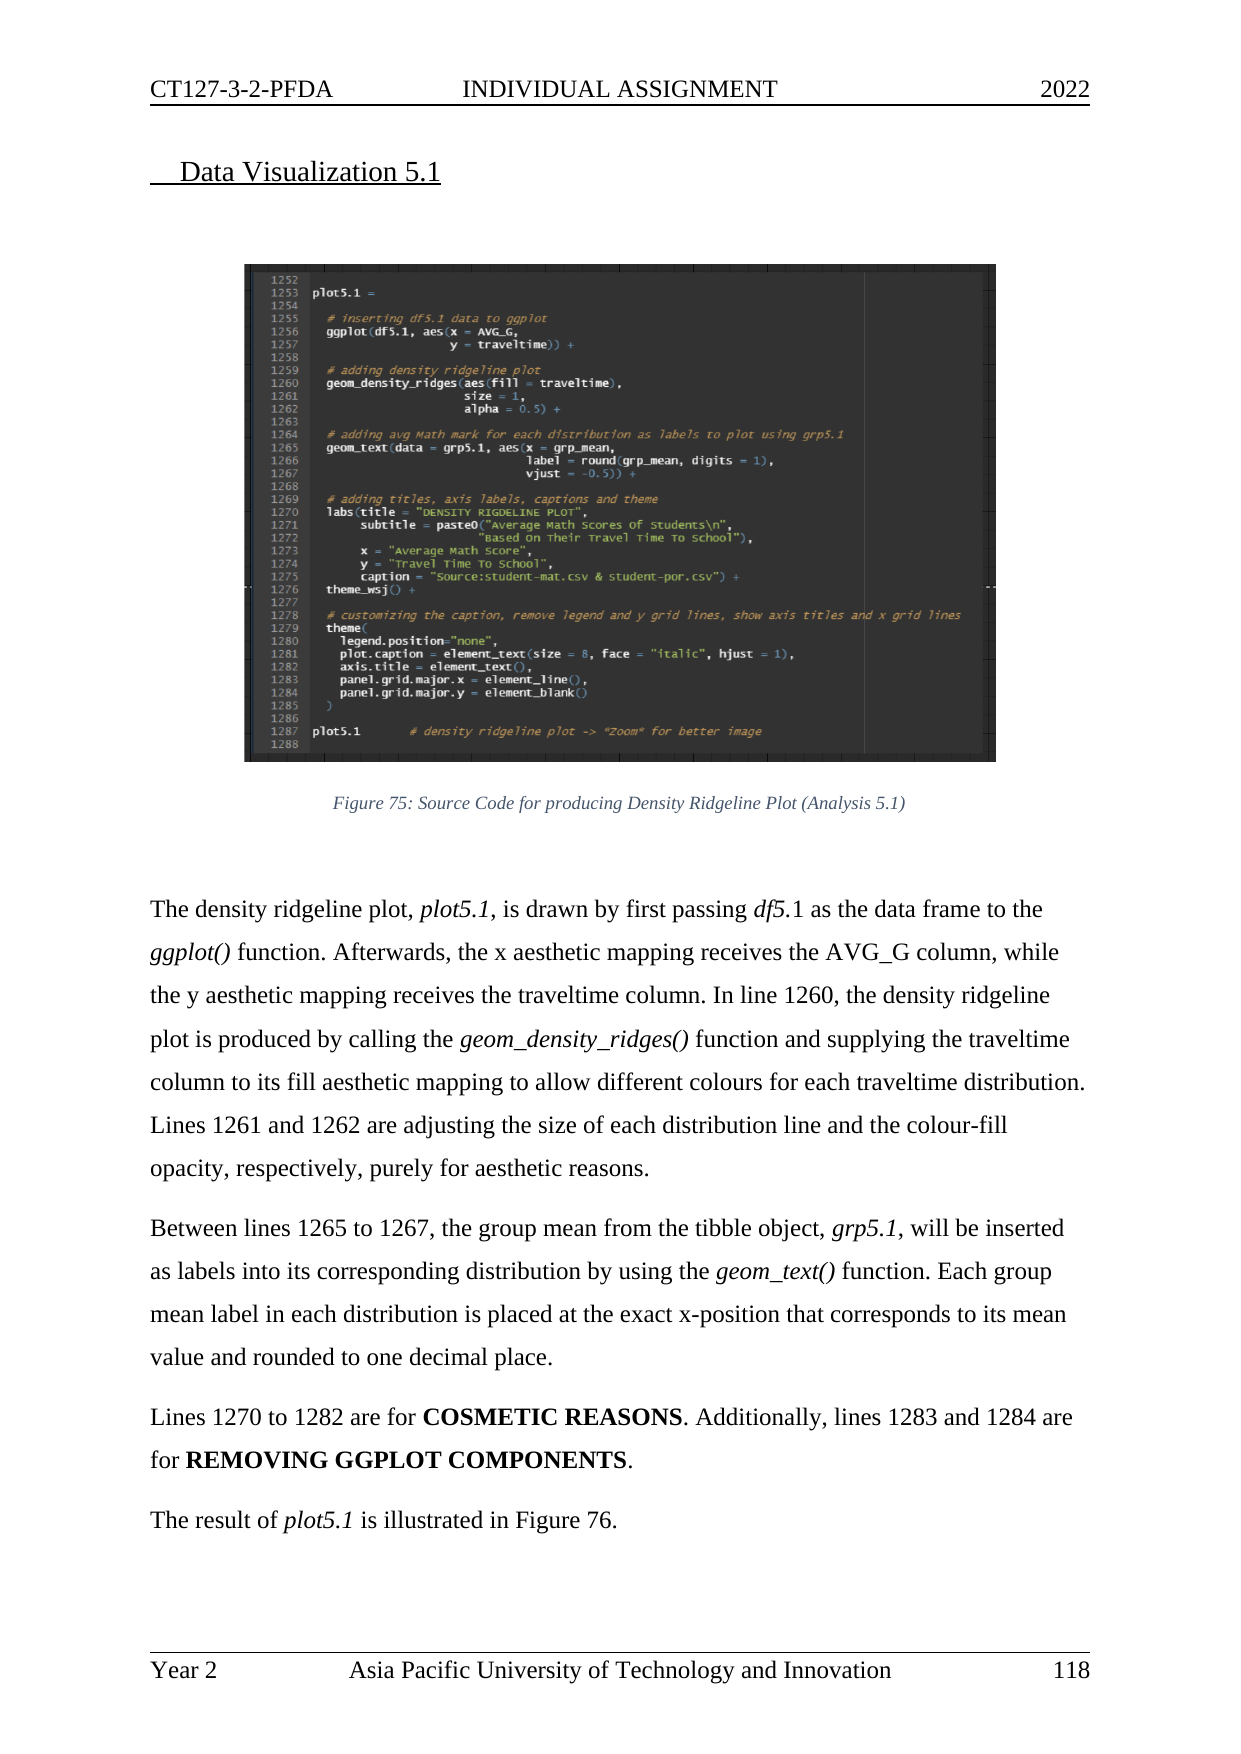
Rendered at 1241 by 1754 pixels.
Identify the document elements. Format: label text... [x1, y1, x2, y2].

text Between lines 1265 to 1267, the group mean from the tibble object, grp5.1, will be inserted as labels into its corresponding distribution by using the geom_text() function. Each group mean label in each distribution is placed at the exact x-position that corresponds to its mean value and rounded to one decimal place. [150, 1213, 1090, 1371]
picture [244, 264, 996, 762]
text The result of plot5.1 is illustrated in Figure 76. [150, 1505, 1090, 1534]
text Figure 75: Source Code for producing Density Ridgeline Plot (Analysis 5.1) [150, 792, 1090, 814]
text Lines 1270 to 1282 are for COSMETIC REASONS. Additionally, lines 1283 and 1284 are for REMOVING GGPLOT COMPONENTS. [150, 1402, 1090, 1474]
subtitle Data Visualization 5.1 [150, 154, 1090, 188]
text The density ridgeline plot, plot5.1, is drawn by first passing df5.1 as the data frame to the ggplot() function. Afterwards, the x aesthetic mapping receives the AVG_G column, while the y aesthetic mapping receives the traveltime column. In line 1260, the density ridgeline plot is produced by calling the geom_density_ridges() function and supplying the traveltime column to its fill aesthetic mapping to allow different colours for each traveltime distribution. Lines 1261 and 1262 are adjusting the size of each distribution line and the colour-fill opacity, respectively, purely for aesthetic reasons. [150, 894, 1090, 1182]
